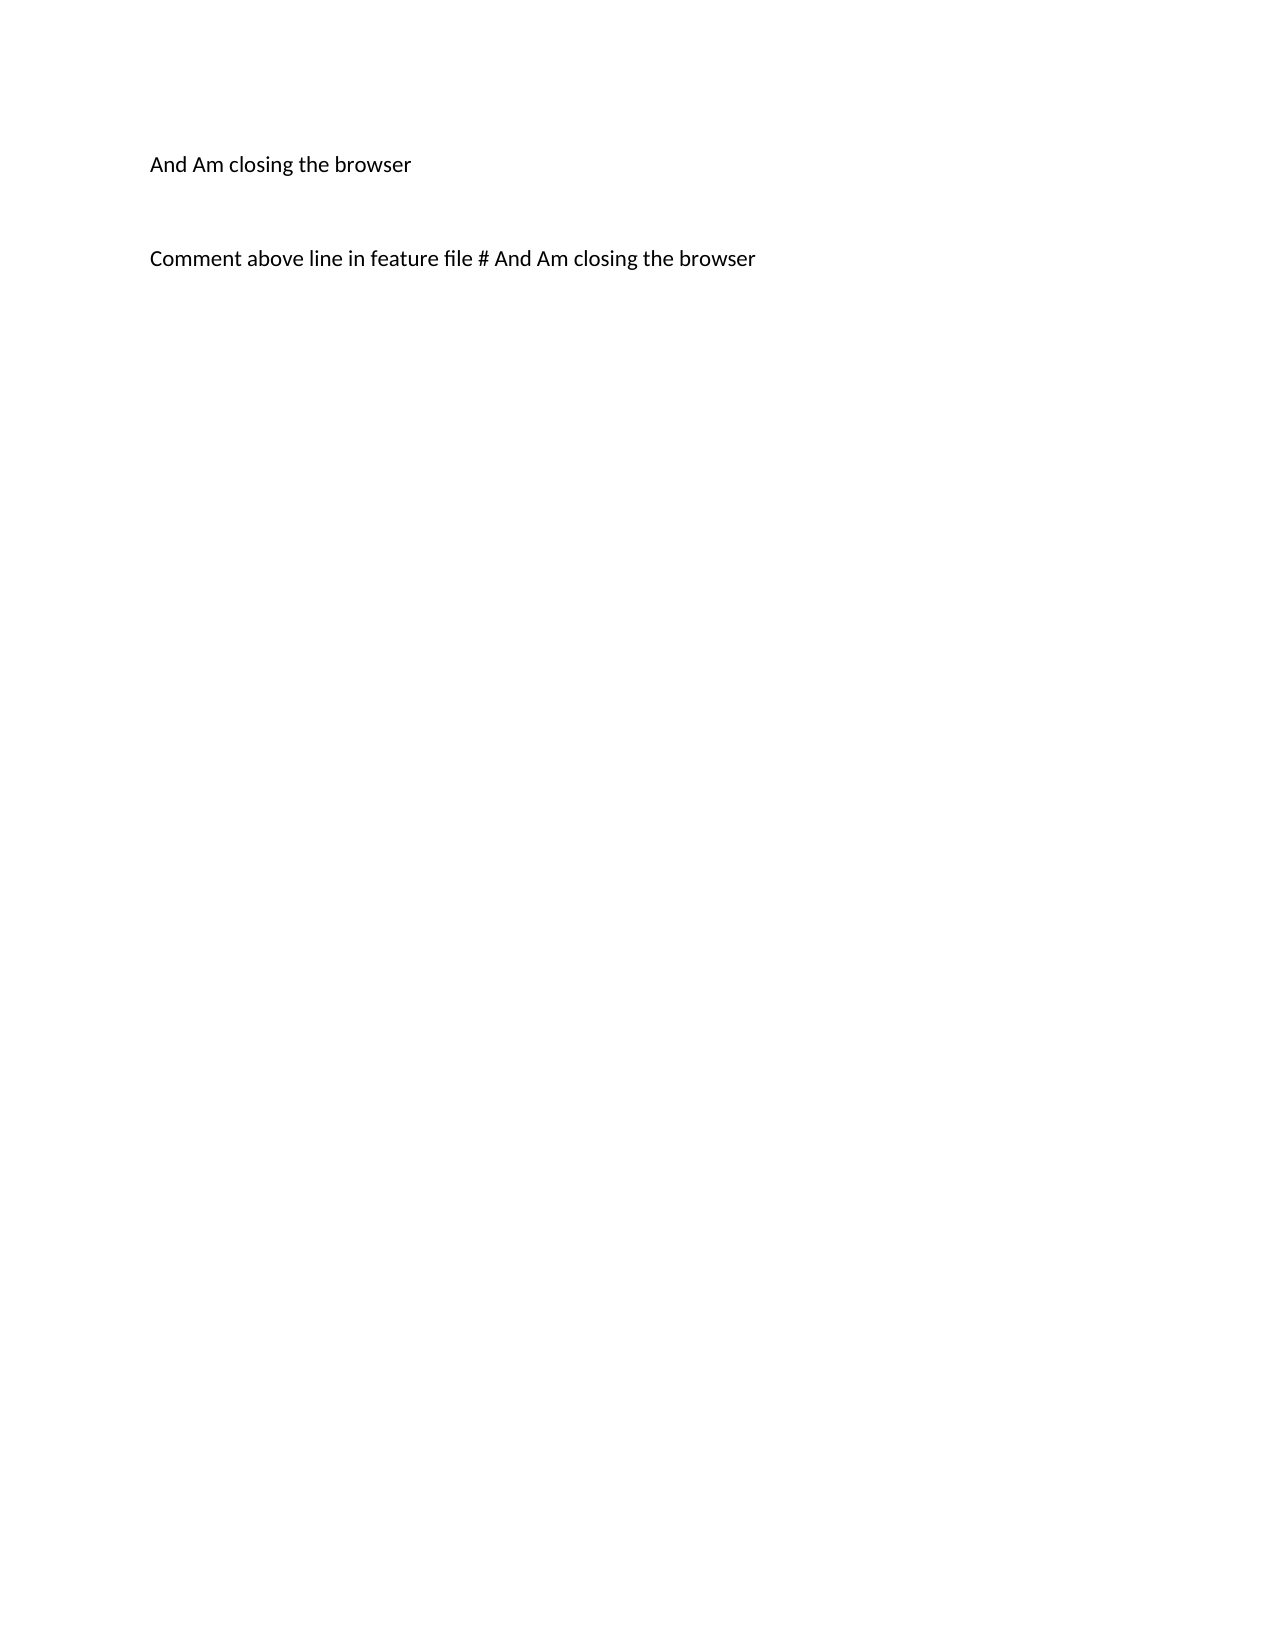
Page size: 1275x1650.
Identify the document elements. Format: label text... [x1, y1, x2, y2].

text Comment above line in feature file # And Am closing the browser [150, 244, 1125, 272]
text And Am closing the browser [150, 150, 1125, 178]
